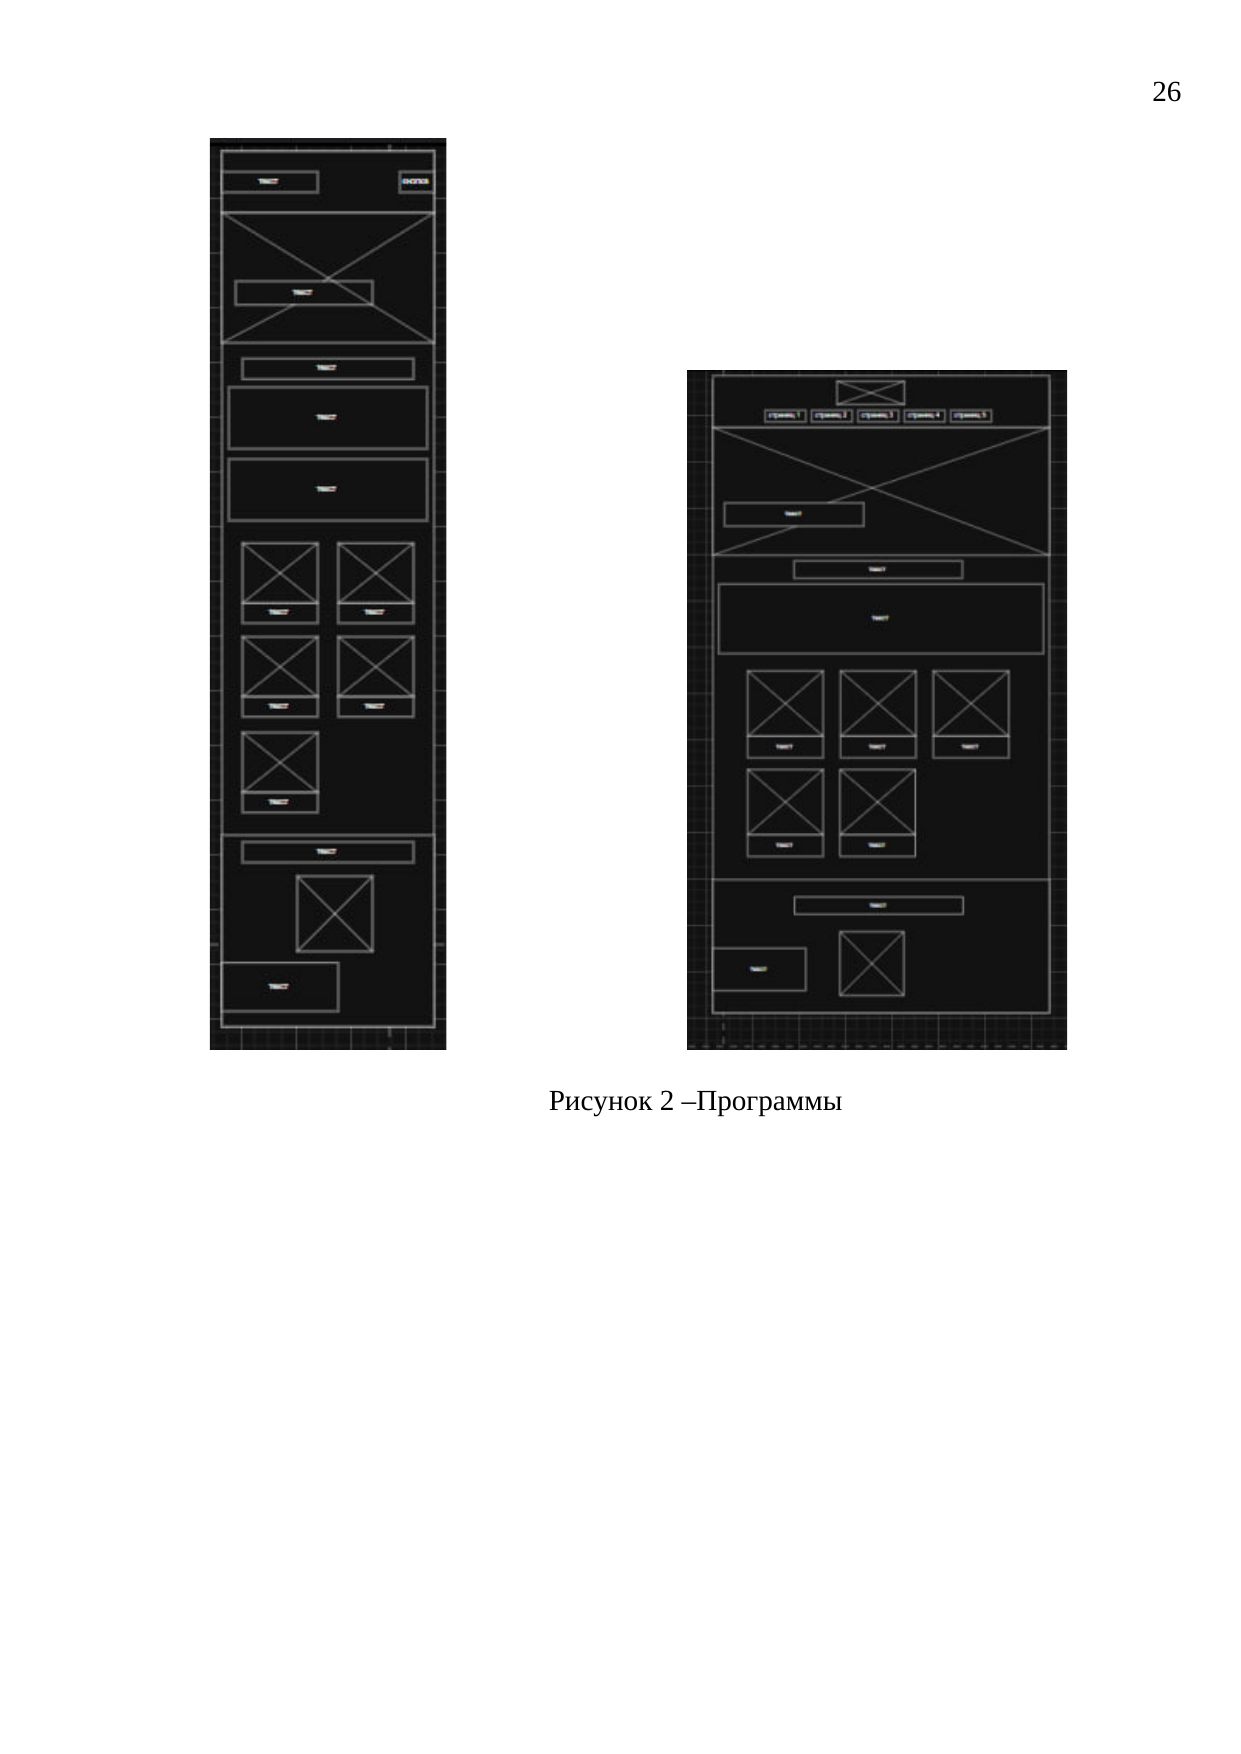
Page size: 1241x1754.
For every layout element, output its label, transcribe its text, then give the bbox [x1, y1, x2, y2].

text Рисунок 2 –Программы [136, 1083, 1181, 1117]
picture [209, 138, 447, 1050]
picture [687, 370, 1068, 1050]
